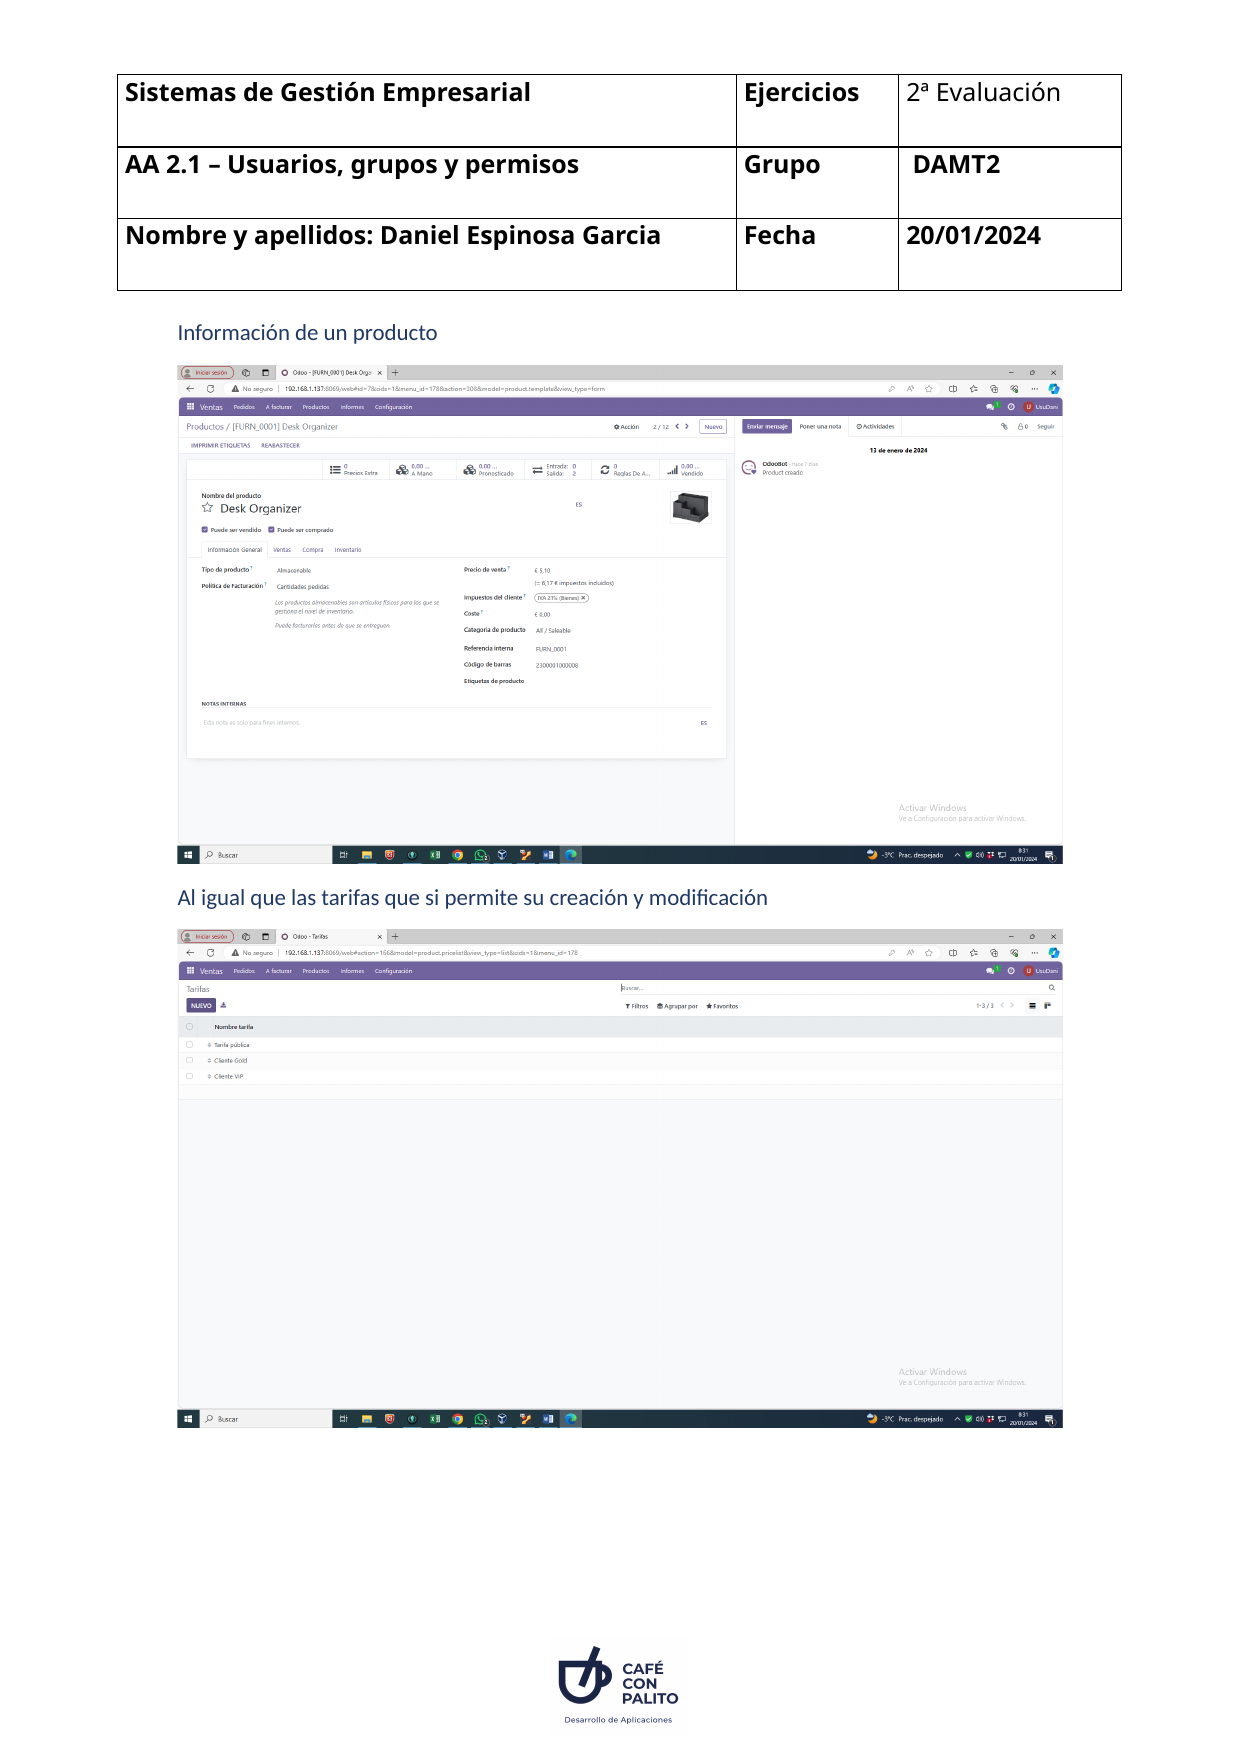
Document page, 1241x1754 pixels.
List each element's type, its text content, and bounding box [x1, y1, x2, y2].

picture [177, 365, 1063, 864]
picture [549, 1636, 688, 1737]
picture [177, 929, 1063, 1428]
text Información de un producto [177, 318, 1063, 347]
text Al igual que las tarifas que si permite su creación y modificación [177, 883, 1063, 911]
